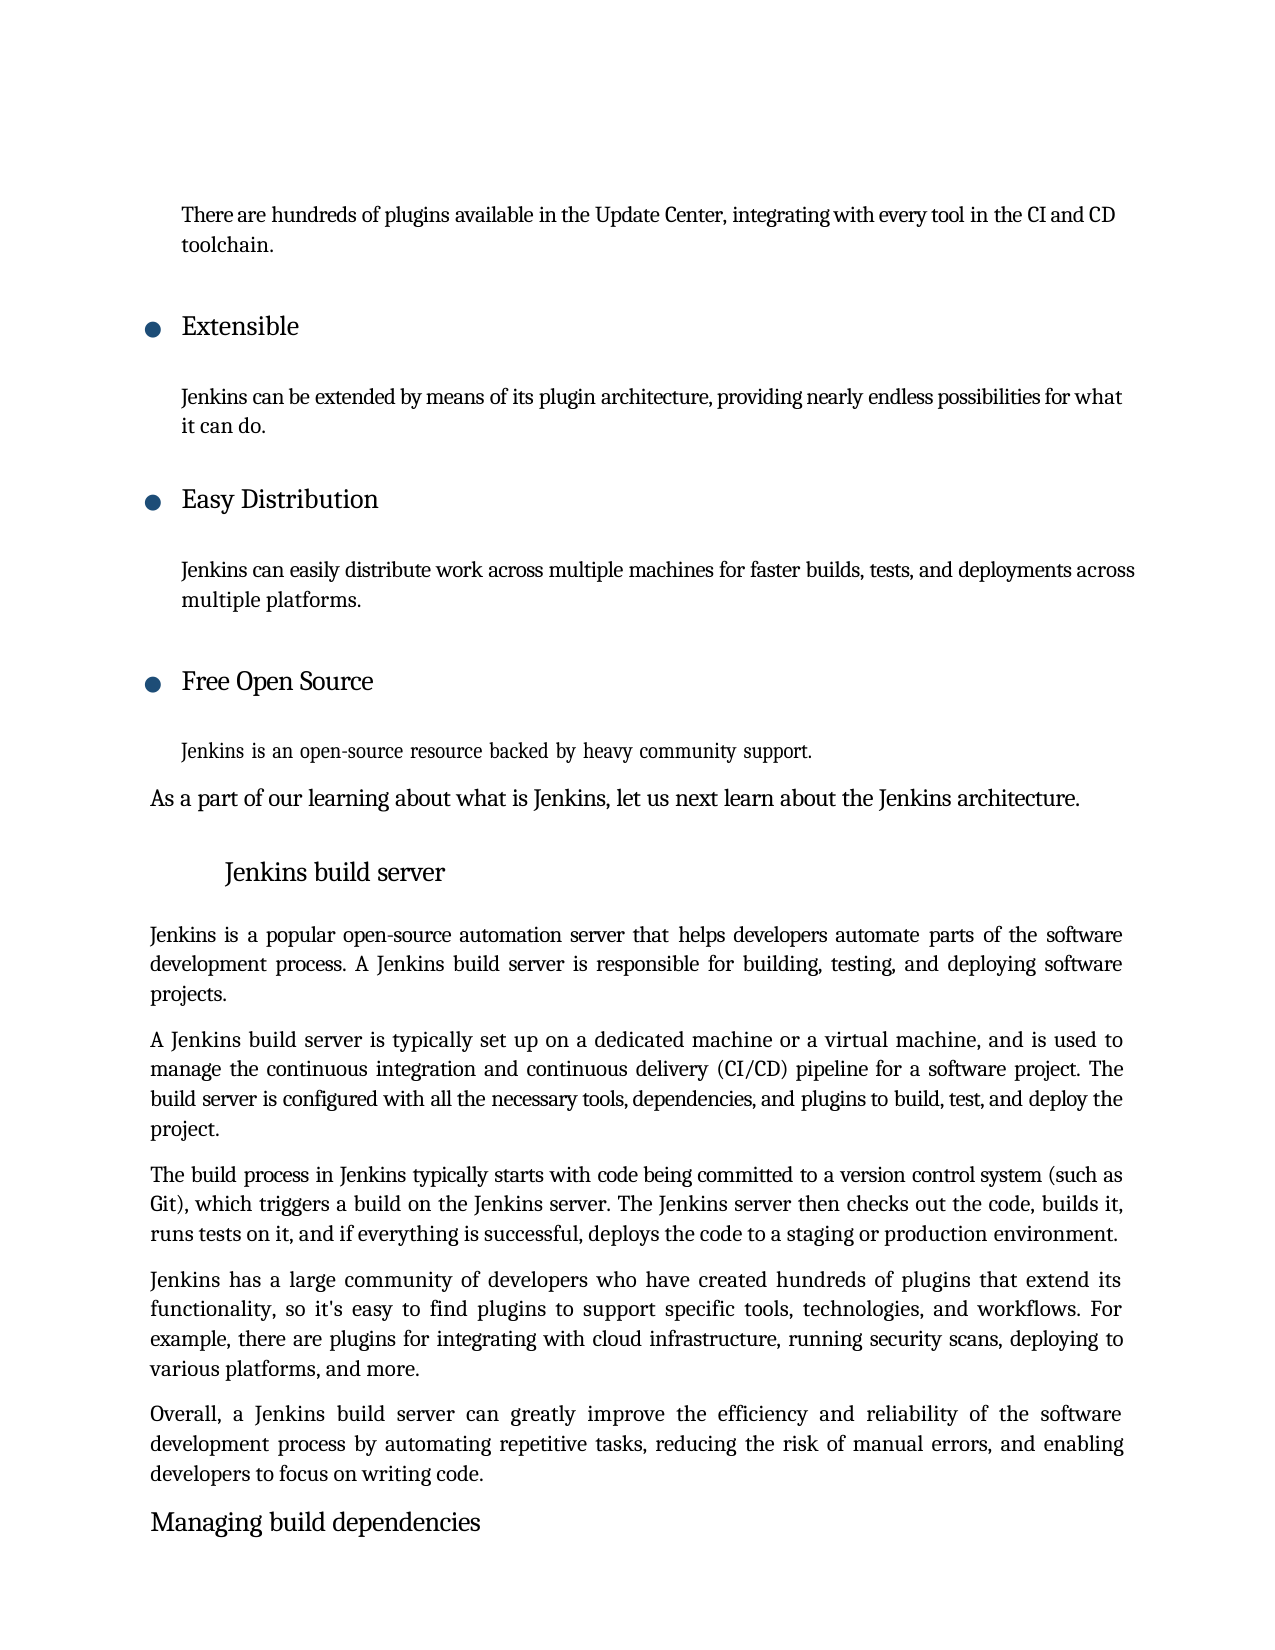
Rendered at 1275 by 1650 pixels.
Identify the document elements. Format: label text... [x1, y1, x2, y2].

text Jenkins has a large community of developers who have created hundreds of plugins that extend its functionality, so it's easy to find plugins to support specific tools, technologies, and workflows. For example, there are plugins for integrating with cloud infrastructure, running security scans, deploying to various platforms, and more. [150, 1266, 1124, 1382]
text There are hundreds of plugins available in the Update Center, integrating with every tool in the CI and CD toolchain. [181, 202, 1137, 258]
text Jenkins can easily distribute work across multiple machines for faster builds, tests, and deployments across multiple platforms. [181, 557, 1137, 613]
subtitle Easy Distribution [144, 483, 1275, 516]
text Overall, a Jenkins build server can greatly improve the efficiency and reliability of the software development process by automating repetitive tasks, reducing the risk of manual errors, and enabling developers to focus on writing code. [150, 1401, 1124, 1487]
text Jenkins is an open-source resource backed by heavy community support. [181, 738, 1275, 764]
subtitle Free Open Source [144, 665, 1275, 697]
text Jenkins can be extended by means of its plugin architecture, providing nearly endless possibilities for what it can do. [181, 384, 1137, 440]
text A Jenkins build server is typically set up on a dedicated machine or a virtual machine, and is used to manage the continuous integration and continuous delivery (CI/CD) pipeline for a software project. The build server is configured with all the necessary tools, dependencies, and plugins to build, test, and deploy the project. [150, 1027, 1123, 1142]
text The build process in Jenkins typically starts with code being committed to a version control system (such as Git), which triggers a build on the Jenkins server. The Jenkins server then checks out the code, builds it, runs tests on it, and if everything is successful, deploys the code to a staging or production environment. [150, 1161, 1124, 1247]
text As a part of our learning about what is Jenkins, let us next learn about the Jenkins architecture. [150, 784, 1275, 813]
subtitle Jenkins build server [225, 856, 1275, 889]
subtitle Managing build dependencies [150, 1506, 1275, 1539]
text Jenkins is a popular open-source automation server that helps developers automate parts of the software development process. A Jenkins build server is responsible for building, testing, and deploying software projects. [150, 921, 1123, 1007]
subtitle Extensible [144, 310, 1275, 343]
